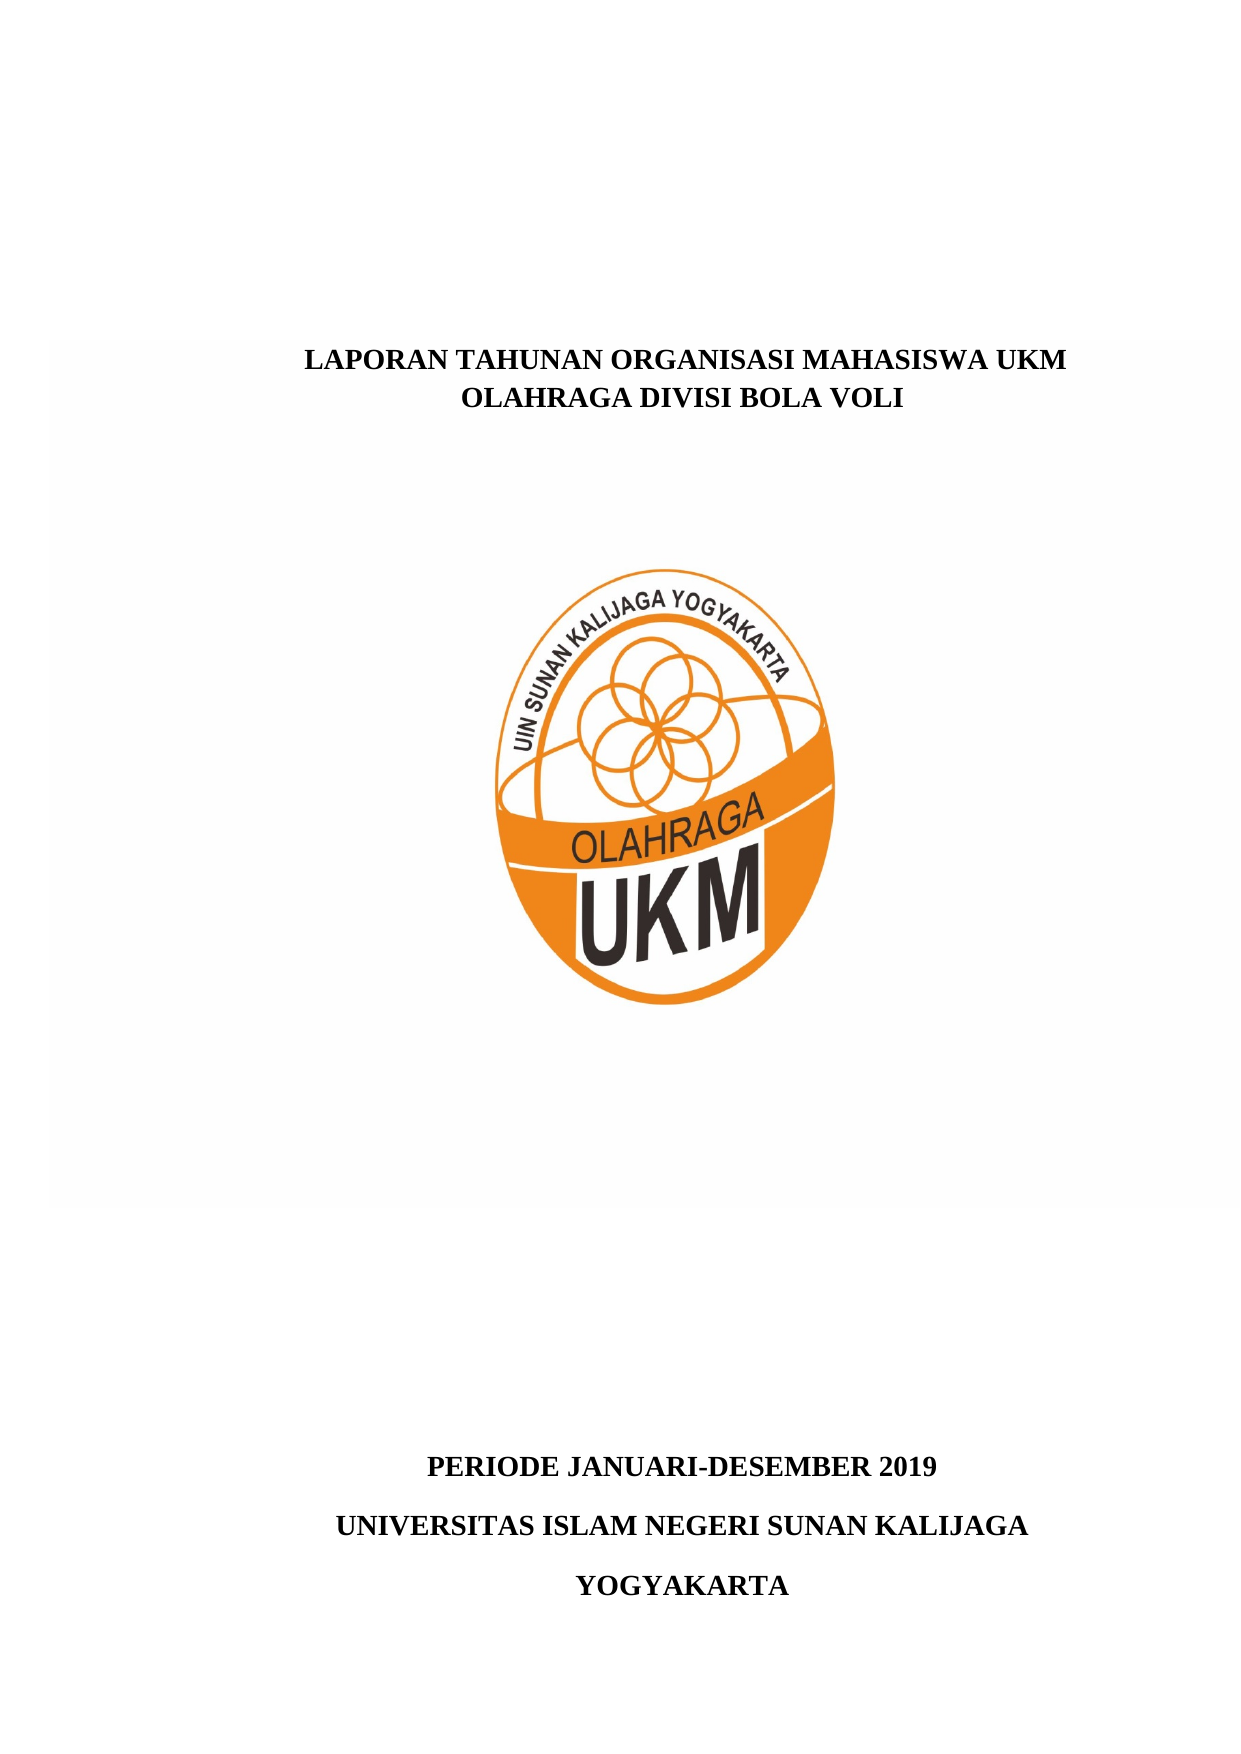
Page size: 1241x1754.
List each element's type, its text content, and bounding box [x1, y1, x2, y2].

picture [49, 340, 1241, 1208]
text PERIODE JANUARI-DESEMBER 2019 [274, 1449, 1090, 1483]
text YOGYAKARTA [274, 1568, 1090, 1601]
text UNIVERSITAS ISLAM NEGERI SUNAN KALIJAGA [274, 1508, 1090, 1542]
text LAPORAN TAHUNAN ORGANISASI MAHASISWA UKM OLAHRAGA DIVISI BOLA VOLI [274, 342, 1090, 414]
